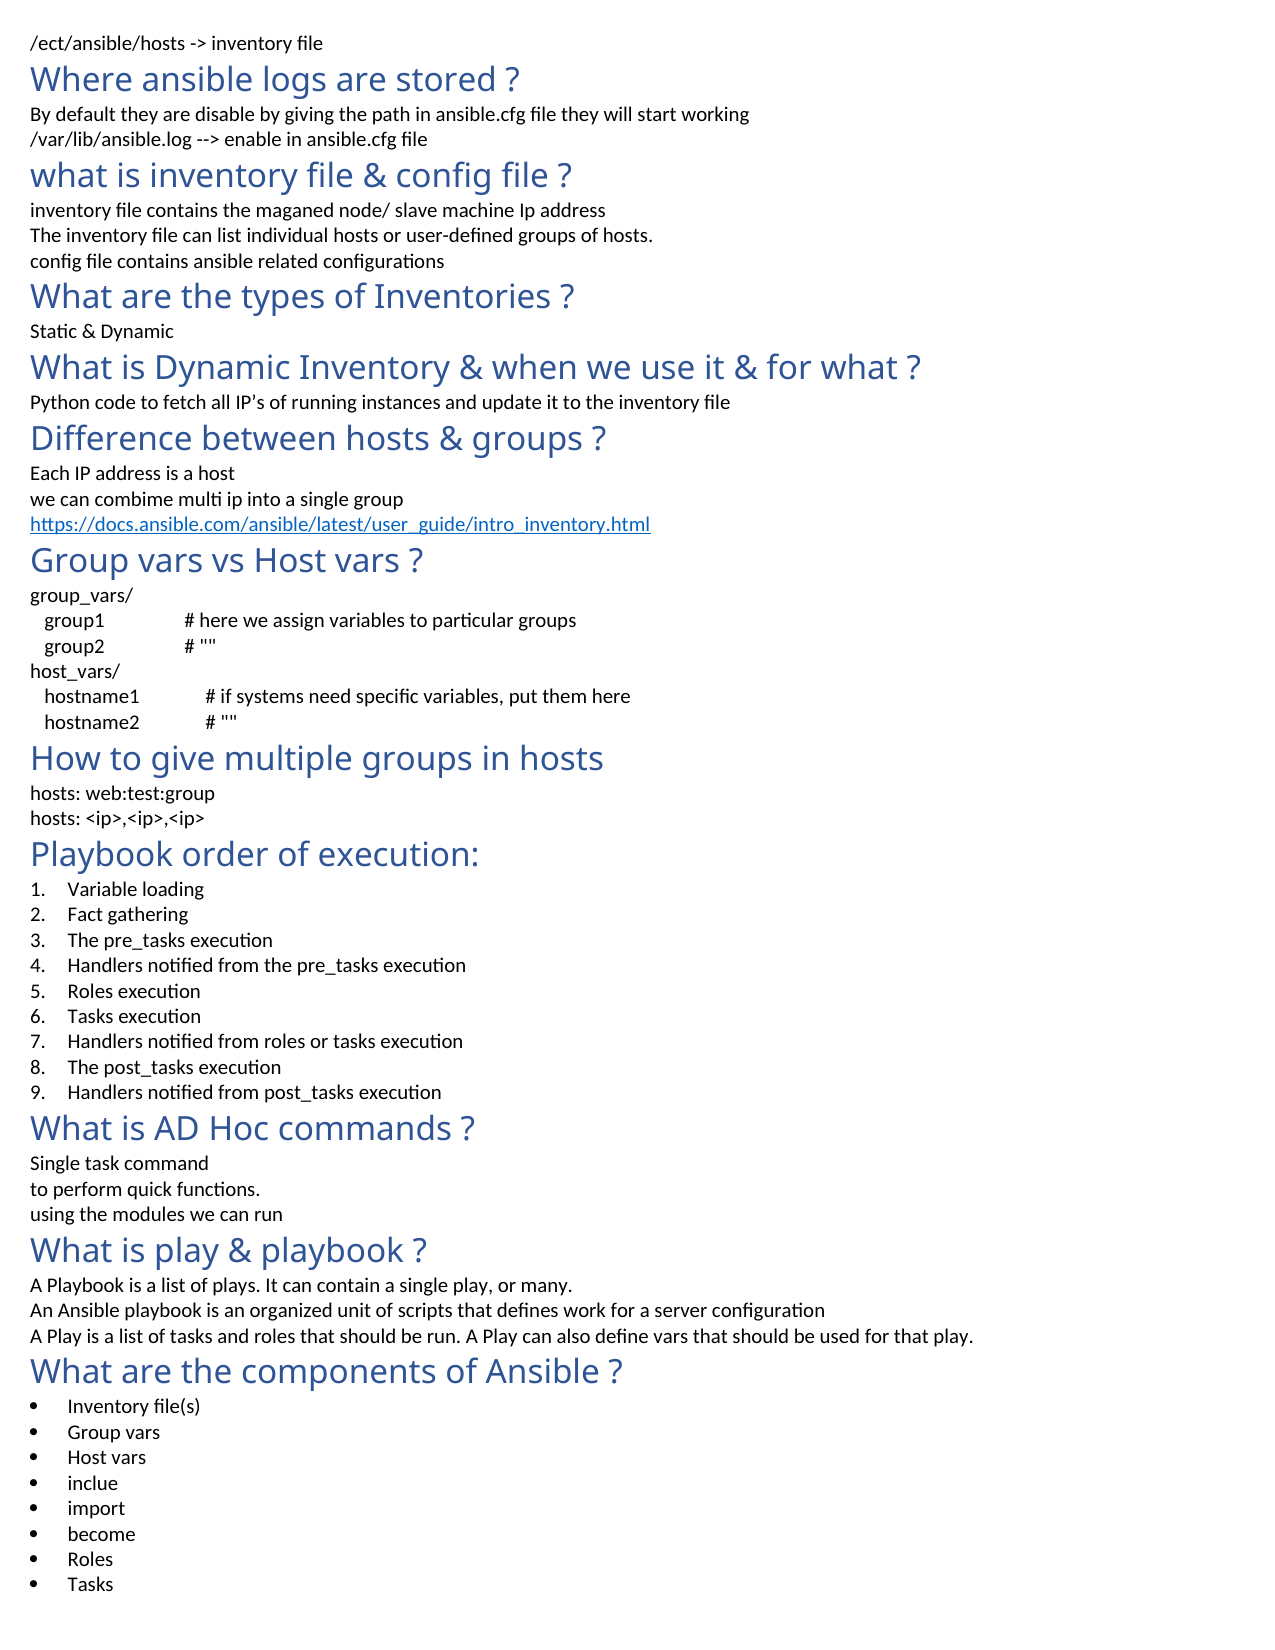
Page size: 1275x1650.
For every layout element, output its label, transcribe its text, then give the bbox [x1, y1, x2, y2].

text The inventory file can list individual hosts or user-defined groups of hosts. [30, 222, 1245, 248]
subtitle What is play & playbook ? [30, 1227, 1245, 1272]
list inclue [30, 1470, 1245, 1495]
list Tasks [30, 1572, 1245, 1597]
text A Play is a list of tasks and roles that should be run. A Play can also define vars that should be used for that play. [30, 1323, 1245, 1348]
subtitle What is AD Hoc commands ? [30, 1105, 1245, 1150]
subtitle Group vars vs Host vars ? [30, 537, 1245, 582]
list The pre_tasks execution [30, 927, 1245, 952]
subtitle What is Dynamic Inventory & when we use it & for what ? [30, 344, 1245, 389]
list import [30, 1495, 1245, 1521]
list Handlers notified from the pre_tasks execution [30, 952, 1245, 978]
text Single task command [30, 1150, 1245, 1176]
text using the modules we can run [30, 1201, 1245, 1227]
list Roles [30, 1546, 1245, 1572]
list Group vars [30, 1419, 1245, 1444]
subtitle Playbook order of execution: [30, 831, 1245, 876]
subtitle Difference between hosts & groups ? [30, 415, 1245, 460]
list The post_tasks execution [30, 1054, 1245, 1079]
text A Playbook is a list of plays. It can contain a single play, or many. [30, 1272, 1245, 1297]
subtitle What are the types of Inventories ? [30, 273, 1245, 319]
list Variable loading [30, 876, 1245, 902]
list Inventory file(s) [30, 1394, 1245, 1419]
text hosts: <ip>,<ip>,<ip> [30, 805, 1245, 831]
text inventory file contains the maganed node/ slave machine Ip address [30, 197, 1245, 222]
subtitle what is inventory file & config file ? [30, 152, 1245, 197]
text Each IP address is a host [30, 460, 1245, 486]
text group_vars/ [30, 582, 1245, 607]
list Host vars [30, 1444, 1245, 1470]
text hostname2 # "" [30, 709, 1245, 734]
text group2 # "" [30, 633, 1245, 658]
text group1 # here we assign variables to particular groups [30, 607, 1245, 633]
subtitle Where ansible logs are stored ? [30, 55, 1245, 101]
text to perform quick functions. [30, 1176, 1245, 1201]
text Static & Dynamic [30, 319, 1245, 344]
list Tasks execution [30, 1003, 1245, 1029]
text host_vars/ [30, 658, 1245, 684]
list Fact gathering [30, 902, 1245, 927]
list Roles execution [30, 978, 1245, 1003]
text Python code to fetch all IP’s of running instances and update it to the inventory file [30, 389, 1245, 415]
list Handlers notified from post_tasks execution [30, 1079, 1245, 1105]
text An Ansible playbook is an organized unit of scripts that defines work for a server configuration [30, 1297, 1245, 1323]
text config file contains ansible related configurations [30, 248, 1245, 273]
text https://docs.ansible.com/ansible/latest/user_guide/intro_inventory.html [30, 511, 1245, 537]
list become [30, 1521, 1245, 1546]
text /var/lib/ansible.log --> enable in ansible.cfg file [30, 126, 1245, 152]
list Handlers notified from roles or tasks execution [30, 1029, 1245, 1054]
text hosts: web:test:group [30, 780, 1245, 805]
subtitle How to give multiple groups in hosts [30, 734, 1245, 780]
text hostname1 # if systems need specific variables, put them here [30, 684, 1245, 709]
text /ect/ansible/hosts -> inventory file [30, 30, 1245, 55]
text By default they are disable by giving the path in ansible.cfg file they will start working [30, 101, 1245, 126]
text we can combime multi ip into a single group [30, 486, 1245, 511]
subtitle What are the components of Ansible ? [30, 1348, 1245, 1394]
